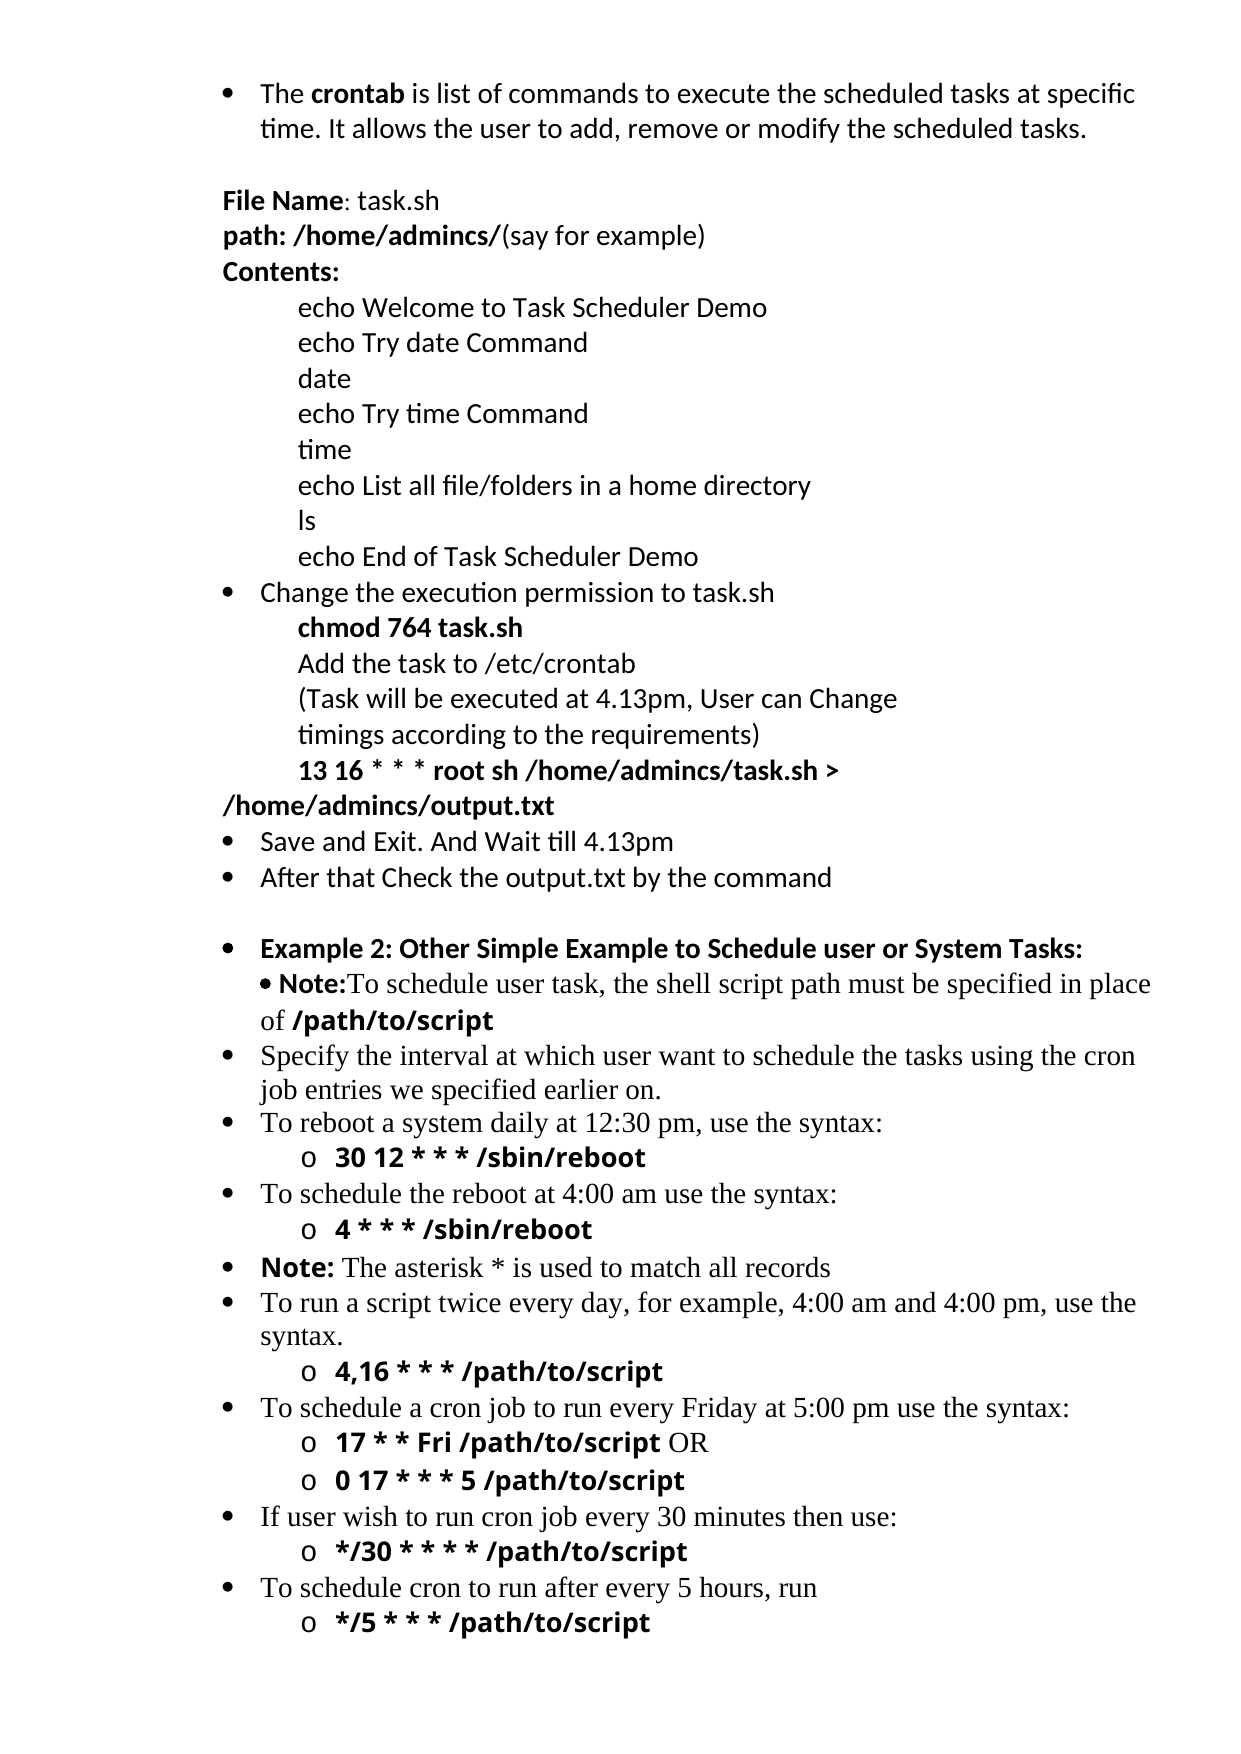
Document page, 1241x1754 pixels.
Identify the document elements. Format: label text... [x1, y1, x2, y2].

text Add the task to /etc/crontab [298, 645, 1165, 681]
text chmod 764 task.sh [223, 609, 1165, 645]
list To schedule a cron job to run every Friday at 5:00 pm use the syntax: [223, 1390, 1165, 1423]
list To schedule cron to run after every 5 hours, run [223, 1570, 1165, 1604]
text timings according to the requirements) [298, 716, 1165, 752]
text time [298, 431, 1165, 467]
list o 4,16 * * * /path/to/script [260, 1352, 1165, 1390]
list To reboot a system daily at 12:30 pm, use the syntax: [223, 1105, 1165, 1139]
list Save and Exit. And Wait till 4.13pm [223, 823, 1165, 859]
list Change the execution permission to task.sh [223, 574, 1165, 609]
list Example 2: Other Simple Example to Schedule user or System Tasks: [223, 930, 1165, 966]
list After that Check the output.txt by the command [223, 859, 1165, 894]
list o 0 17 * * * 5 /path/to/script [260, 1461, 1165, 1499]
text ls [298, 502, 1165, 538]
list Note:To schedule user task, the shell script path must be specified in place of /path/to/script [260, 966, 1165, 1038]
list o 4 * * * /sbin/reboot [260, 1210, 1165, 1248]
list o 17 * * Fri /path/to/script OR [260, 1423, 1165, 1461]
list The crontab is list of commands to execute the scheduled tasks at specific time. It allows the user to add, remove or modify the scheduled tasks. [223, 75, 1165, 146]
text (Task will be executed at 4.13pm, User can Change [298, 681, 1165, 716]
text date [298, 360, 1165, 396]
text path: /home/admincs/(say for example) [223, 217, 1165, 253]
text Contents: [223, 253, 1165, 289]
list If user wish to run cron job every 30 minutes then use: [223, 1499, 1165, 1532]
text echo List all file/folders in a home directory [298, 467, 1165, 502]
list o */30 * * * * /path/to/script [260, 1532, 1165, 1570]
list Note: The asterisk * is used to match all records [223, 1248, 1165, 1285]
text echo Try date Command [298, 324, 1165, 360]
text echo End of Task Scheduler Demo [298, 538, 1165, 574]
list To run a script twice every day, for example, 4:00 am and 4:00 pm, use the syntax. [223, 1285, 1165, 1352]
list To schedule the reboot at 4:00 am use the syntax: [223, 1177, 1165, 1210]
text echo Try time Command [298, 396, 1165, 431]
list o */5 * * * /path/to/script [260, 1604, 1165, 1642]
text 13 16 * * * root sh /home/admincs/task.sh > /home/admincs/output.txt [223, 752, 1165, 823]
text File Name: task.sh [223, 182, 1165, 217]
list o 30 12 * * * /sbin/reboot [260, 1139, 1165, 1177]
list Specify the interval at which user want to schedule the tasks using the cron job entries we specified earlier on. [223, 1038, 1165, 1105]
text echo Welcome to Task Scheduler Demo [298, 289, 1165, 324]
